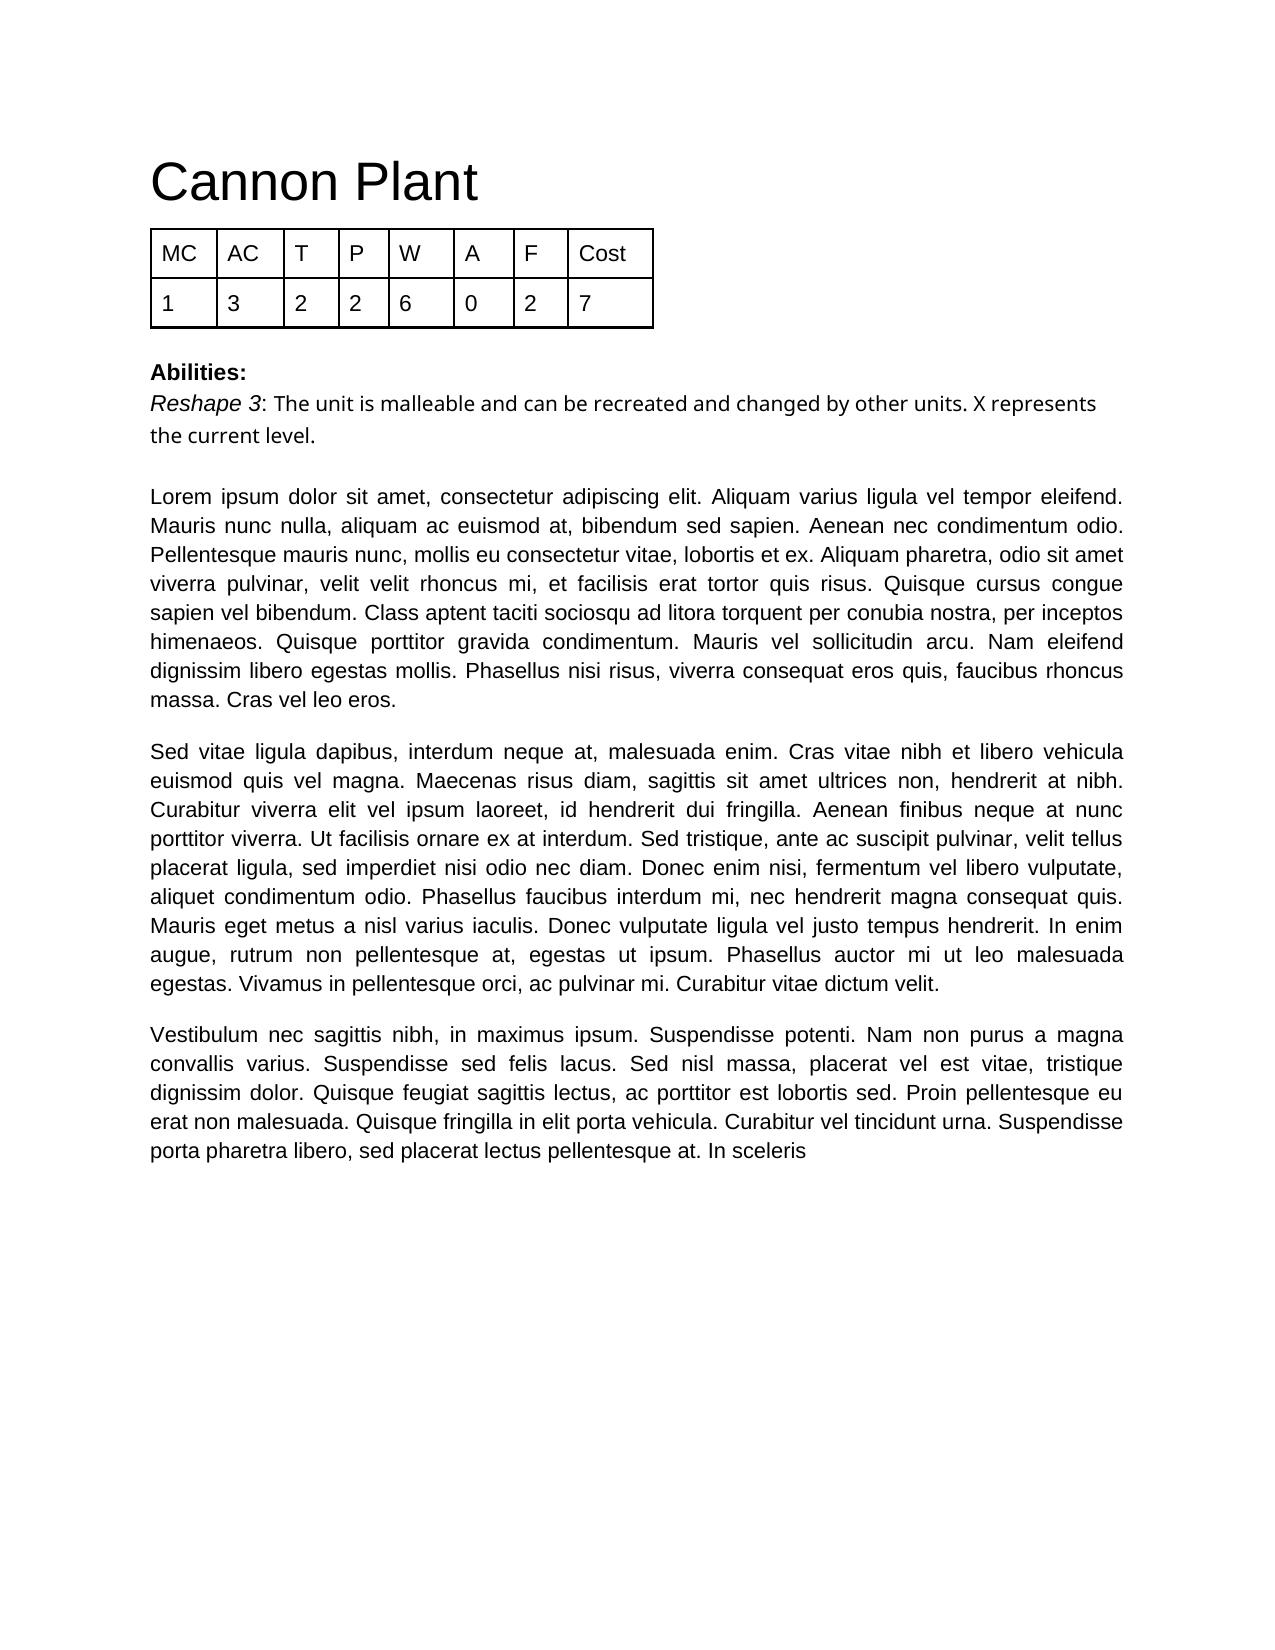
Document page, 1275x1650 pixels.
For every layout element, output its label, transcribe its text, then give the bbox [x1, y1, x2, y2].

table_header A [455, 230, 513, 277]
table_cell 6 [390, 279, 453, 326]
table_cell 2 [515, 279, 567, 326]
text Abilities: [150, 359, 1125, 385]
table_header Cost [569, 230, 652, 277]
text Sed vitae ligula dapibus, interdum neque at, malesuada enim. Cras vitae nibh et libero vehicula euismod quis vel magna. Maecenas risus diam, sagittis sit amet ultrices non, hendrerit at nibh. Curabitur viverra elit vel ipsum laoreet, id hendrerit dui fringilla. Aenean finibus neque at nunc porttitor viverra. Ut facilisis ornare ex at interdum. Sed tristique, ante ac suscipit pulvinar, velit tellus placerat ligula, sed imperdiet nisi odio nec diam. Donec enim nisi, fermentum vel libero vulputate, aliquet condimentum odio. Phasellus faucibus interdum mi, nec hendrerit magna consequat quis. Mauris eget metus a nisl varius iaculis. Donec vulputate ligula vel justo tempus hendrerit. In enim augue, rutrum non pellentesque at, egestas ut ipsum. Phasellus auctor mi ut leo malesuada egestas. Vivamus in pellentesque orci, ac pulvinar mi. Curabitur vitae dictum velit. [150, 739, 1125, 996]
table_cell 2 [285, 279, 338, 326]
table_header T [285, 230, 338, 277]
table_cell 7 [569, 279, 652, 326]
table_header AC [218, 230, 283, 277]
text Reshape 3: The unit is malleable and can be recreated and changed by other units. X represents the current level. [150, 389, 1125, 450]
table_header W [390, 230, 453, 277]
table_header MC [152, 230, 216, 277]
table_cell 2 [340, 279, 388, 326]
table_cell 1 [152, 279, 216, 326]
table_cell 3 [218, 279, 283, 326]
table_cell 0 [455, 279, 513, 326]
table_header F [515, 230, 567, 277]
text Lorem ipsum dolor sit amet, consectetur adipiscing elit. Aliquam varius ligula vel tempor eleifend. Mauris nunc nulla, aliquam ac euismod at, bibendum sed sapien. Aenean nec condimentum odio. Pellentesque mauris nunc, mollis eu consectetur vitae, lobortis et ex. Aliquam pharetra, odio sit amet viverra pulvinar, velit velit rhoncus mi, et facilisis erat tortor quis risus. Quisque cursus congue sapien vel bibendum. Class aptent taciti sociosqu ad litora torquent per conubia nostra, per inceptos himenaeos. Quisque porttitor gravida condimentum. Mauris vel sollicitudin arcu. Nam eleifend dignissim libero egestas mollis. Phasellus nisi risus, viverra consequat eros quis, faucibus rhoncus massa. Cras vel leo eros. [150, 484, 1125, 712]
table_header P [340, 230, 388, 277]
title Cannon Plant [150, 150, 1125, 212]
text Vestibulum nec sagittis nibh, in maximus ipsum. Suspendisse potenti. Nam non purus a magna convallis varius. Suspendisse sed felis lacus. Sed nisl massa, placerat vel est vitae, tristique dignissim dolor. Quisque feugiat sagittis lectus, ac porttitor est lobortis sed. Proin pellentesque eu erat non malesuada. Quisque fringilla in elit porta vehicula. Curabitur vel tincidunt urna. Suspendisse porta pharetra libero, sed placerat lectus pellentesque at. In sceleris [150, 1022, 1125, 1163]
